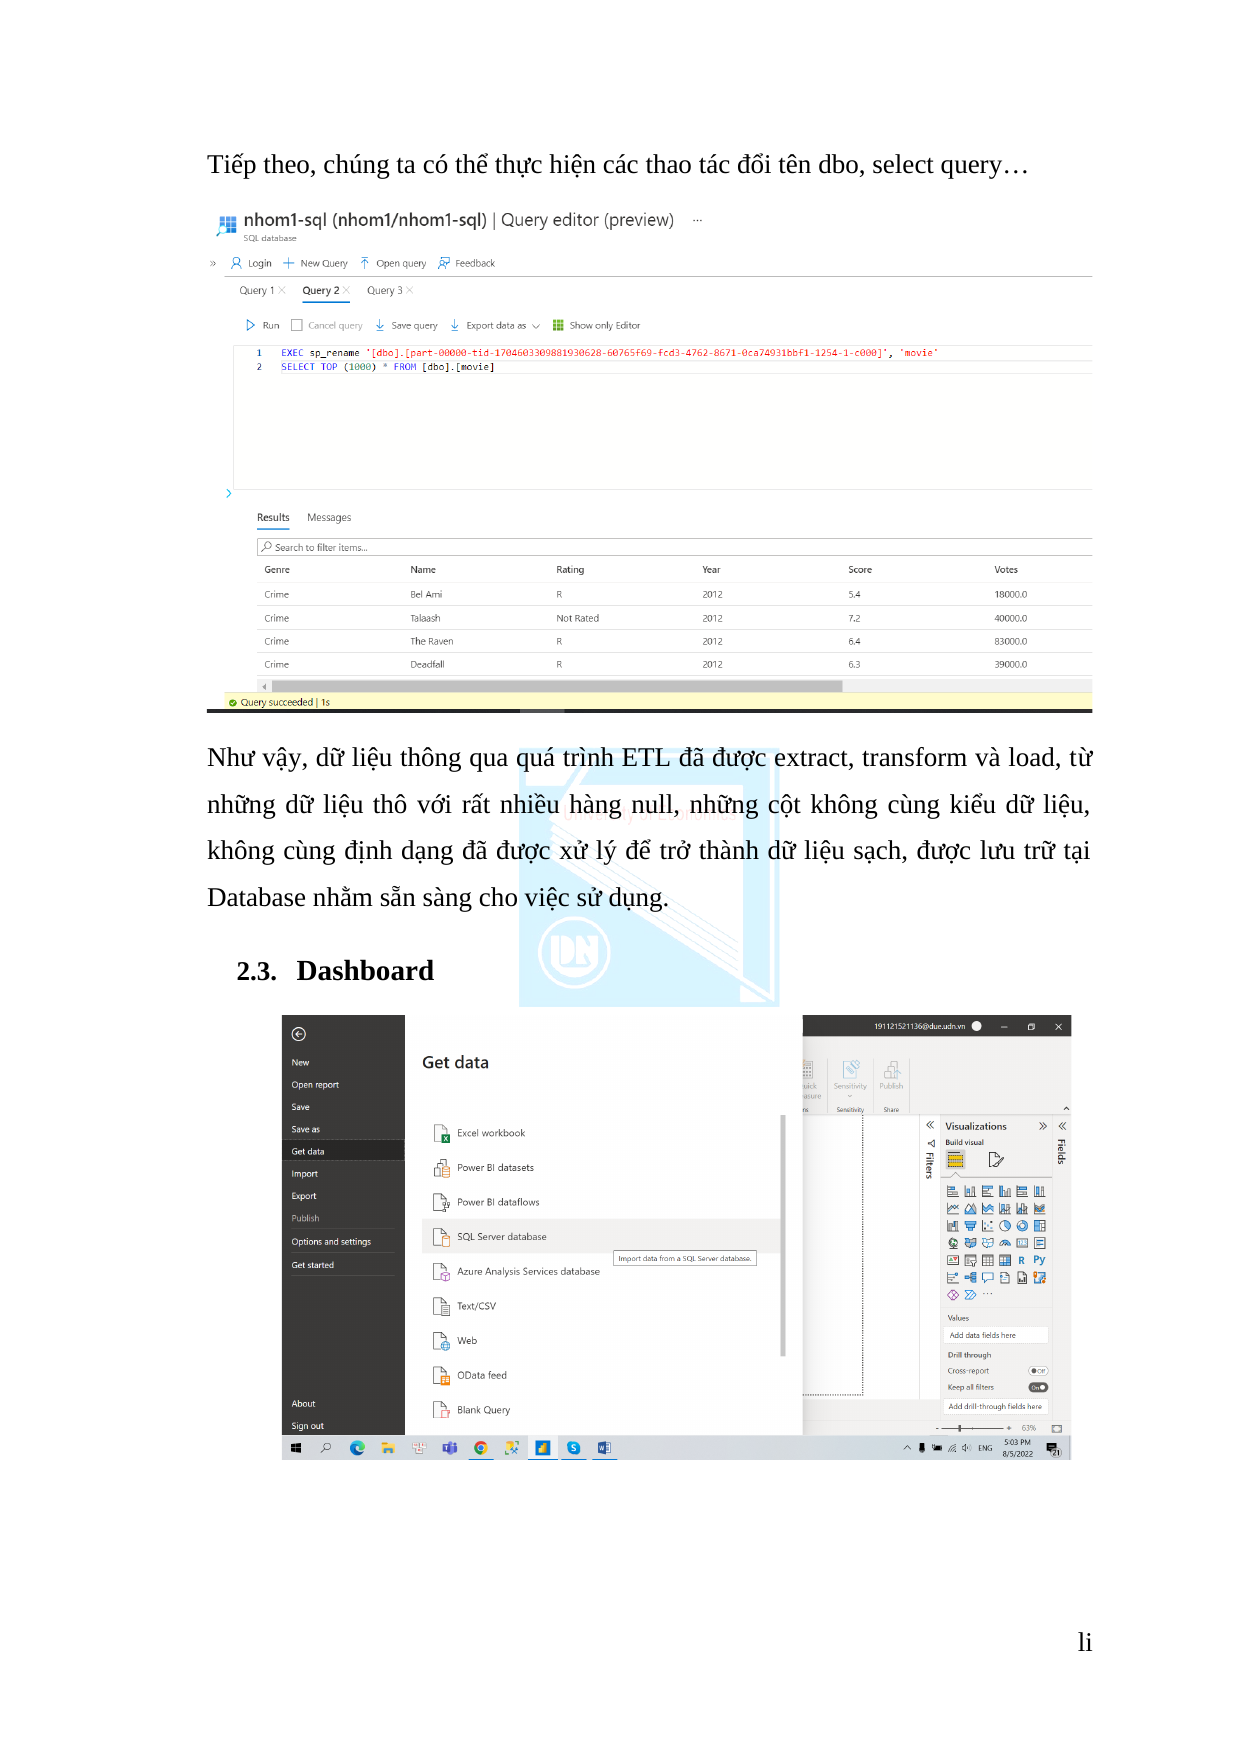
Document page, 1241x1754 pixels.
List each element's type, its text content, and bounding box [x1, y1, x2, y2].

text Tiếp theo, chúng ta có thể thực hiện các thao tác đổi tên dbo, select query… [207, 148, 1092, 179]
picture [206, 206, 1093, 713]
picture [281, 1015, 1072, 1460]
subtitle Dashboard [236, 953, 1092, 986]
text Như vậy, dữ liệu thông qua quá trình ETL đã được extract, transform và load, từ những dữ liệu thô với rất nhiều hàng null, những cột không cùng kiểu dữ liệu, không cùng định dạng đã được xử lý để trở thành dữ liệu sạch, được lưu trữ tại Database nhằm sẵn sàng cho việc sử dụng. [207, 741, 1092, 912]
